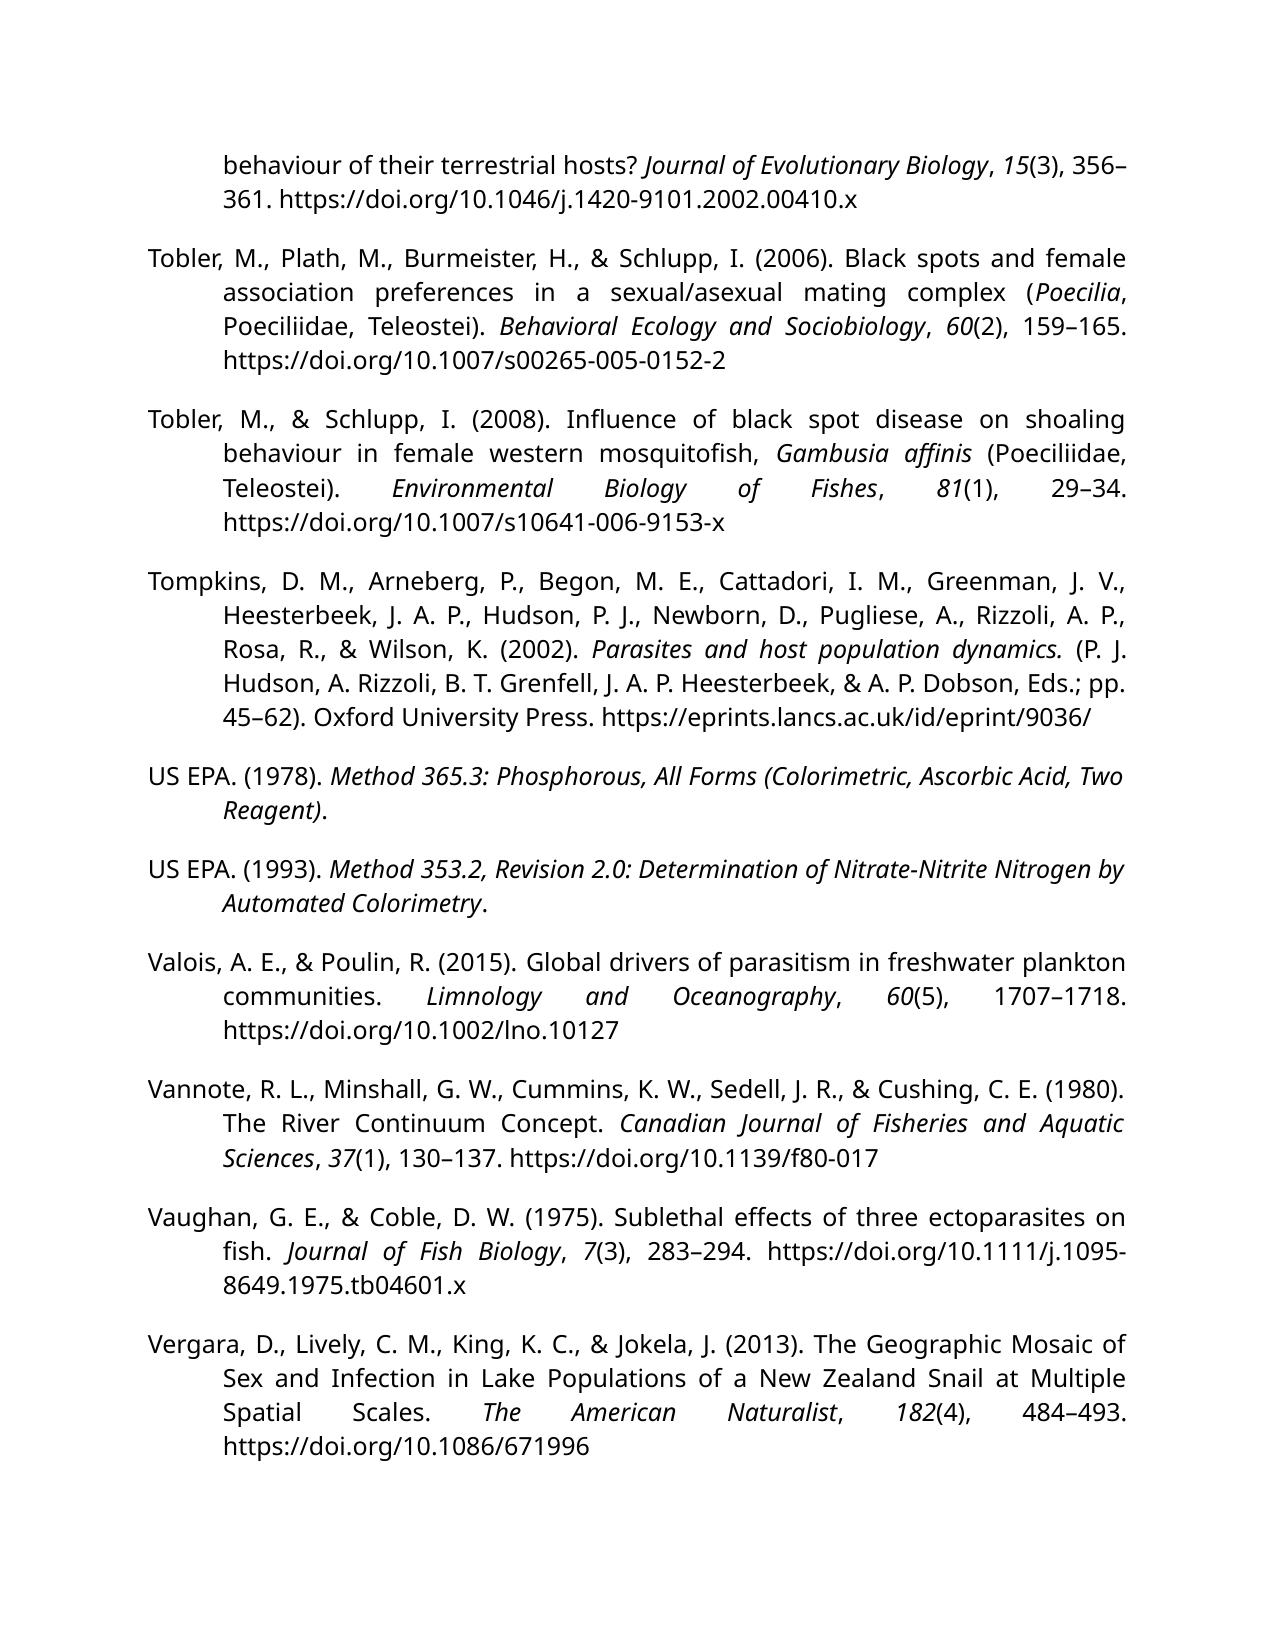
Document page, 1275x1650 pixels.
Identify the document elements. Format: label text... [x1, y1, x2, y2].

text US EPA. (1993). Method 353.2, Revision 2.0: Determination of Nitrate-Nitrite Nitrogen by Automated Colorimetry. [148, 852, 1127, 920]
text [148, 148, 1127, 216]
text US EPA. (1978). Method 365.3: Phosphorous, All Forms (Colorimetric, Ascorbic Acid, Two Reagent). [148, 759, 1127, 827]
text Tompkins, D. M., Arneberg, P., Begon, M. E., Cattadori, I. M., Greenman, J. V., Heesterbeek, J. A. P., Hudson, P. J., Newborn, D., Pugliese, A., Rizzoli, A. P., Rosa, R., & Wilson, K. (2002). Parasites and host population dynamics. (P. J. Hudson, A. Rizzoli, B. T. Grenfell, J. A. P. Heesterbeek, & A. P. Dobson, Eds.; pp. 45–62). Oxford University Press. https://eprints.lancs.ac.uk/id/eprint/9036/ [148, 563, 1127, 734]
text Tobler, M., Plath, M., Burmeister, H., & Schlupp, I. (2006). Black spots and female association preferences in a sexual/asexual mating complex (Poecilia, Poeciliidae, Teleostei). Behavioral Ecology and Sociobiology, 60(2), 159–165. https://doi.org/10.1007/s00265-005-0152-2 [148, 241, 1127, 377]
text Tobler, M., & Schlupp, I. (2008). Influence of black spot disease on shoaling behaviour in female western mosquitofish, Gambusia affinis (Poeciliidae, Teleostei). Environmental Biology of Fishes, 81(1), 29–34. https://doi.org/10.1007/s10641-006-9153-x [148, 402, 1127, 538]
text Vaughan, G. E., & Coble, D. W. (1975). Sublethal effects of three ectoparasites on fish. Journal of Fish Biology, 7(3), 283–294. https://doi.org/10.1111/j.1095-8649.1975.tb04601.x [148, 1199, 1127, 1301]
text Vergara, D., Lively, C. M., King, K. C., & Jokela, J. (2013). The Geographic Mosaic of Sex and Infection in Lake Populations of a New Zealand Snail at Multiple Spatial Scales. The American Naturalist, 182(4), 484–493. https://doi.org/10.1086/671996 [148, 1326, 1127, 1463]
text Valois, A. E., & Poulin, R. (2015). Global drivers of parasitism in freshwater plankton communities. Limnology and Oceanography, 60(5), 1707–1718. https://doi.org/10.1002/lno.10127 [148, 945, 1127, 1047]
text Vannote, R. L., Minshall, G. W., Cummins, K. W., Sedell, J. R., & Cushing, C. E. (1980). The River Continuum Concept. Canadian Journal of Fisheries and Aquatic Sciences, 37(1), 130–137. https://doi.org/10.1139/f80-017 [148, 1072, 1127, 1174]
